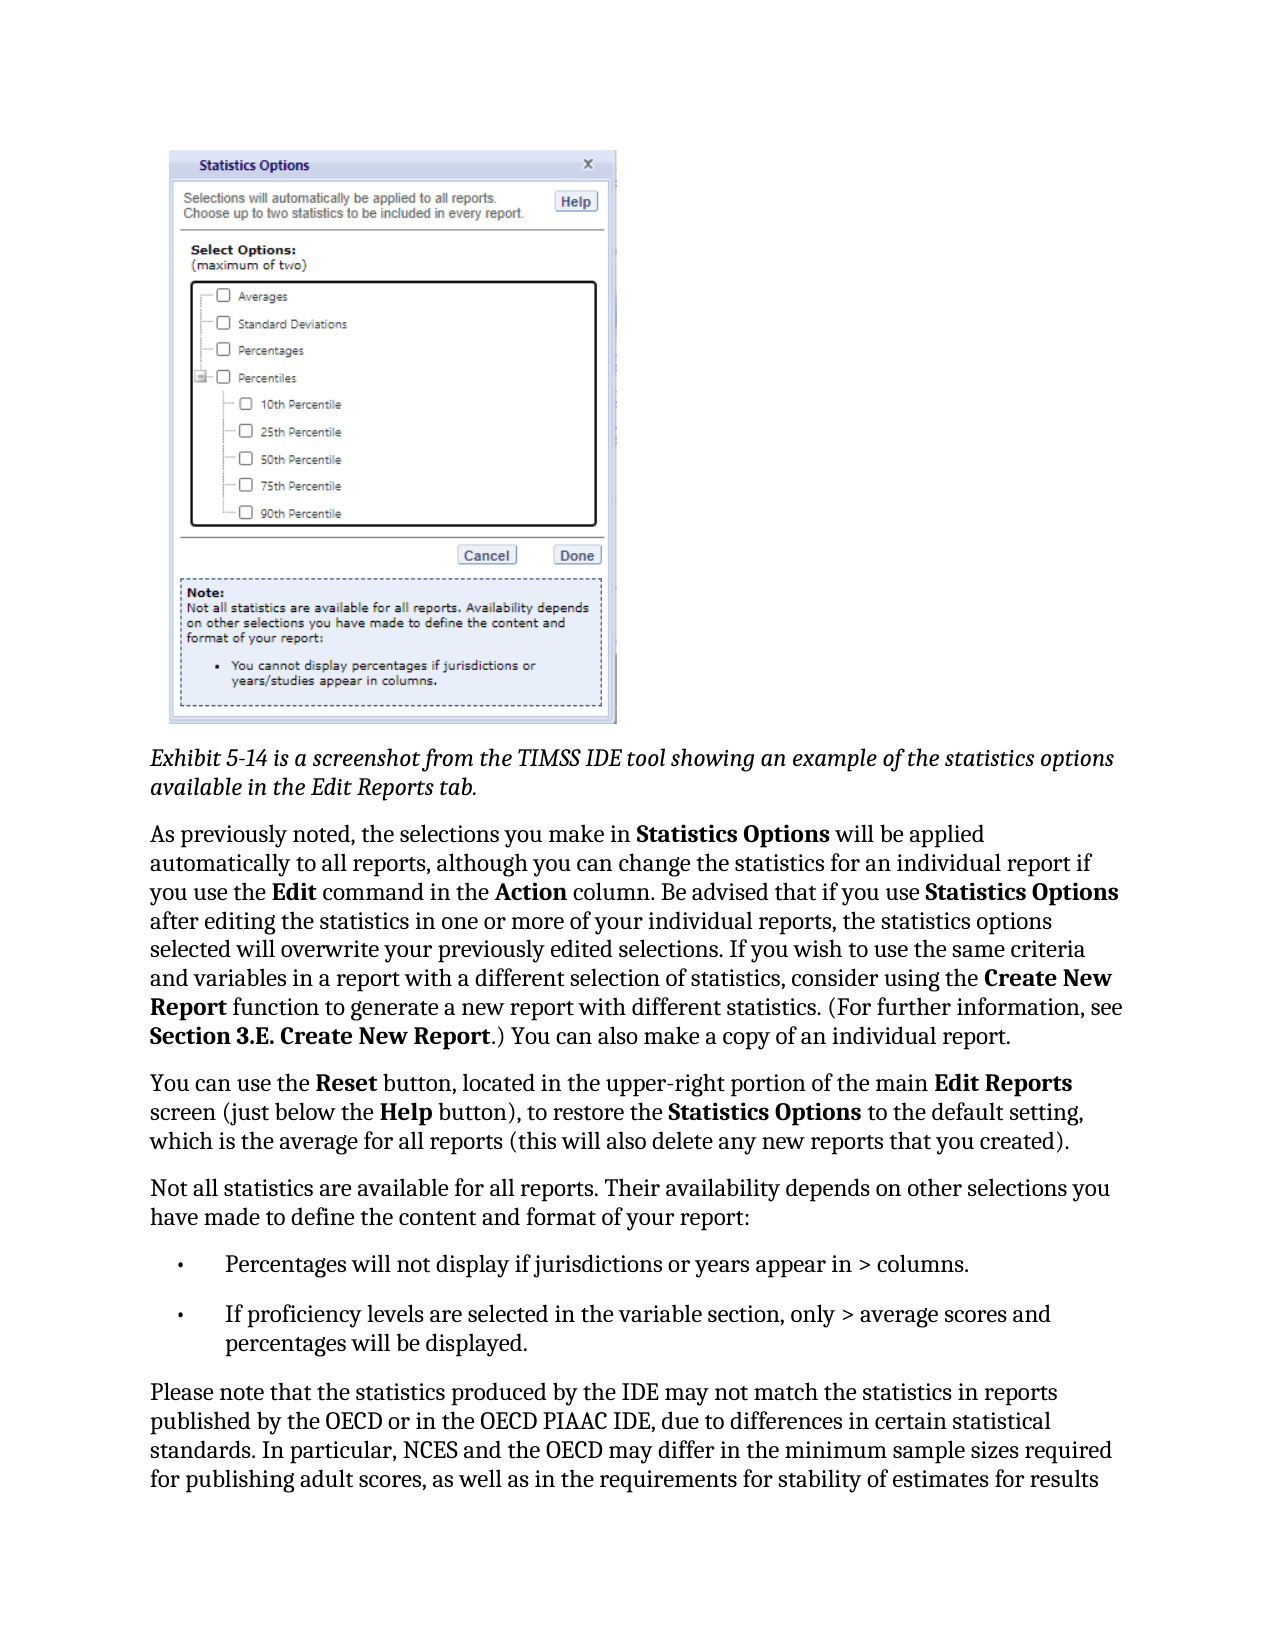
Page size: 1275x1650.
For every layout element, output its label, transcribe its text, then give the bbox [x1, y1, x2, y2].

picture [168, 150, 617, 724]
text Exhibit 5-14 is a screenshot from the TIMSS IDE tool showing an example of the statistics options available in the Edit Reports tab. [150, 744, 1125, 802]
list Percentages will not display if jurisdictions or years appear in > columns. [175, 1250, 1125, 1279]
text You can use the Reset button, located in the upper-right portion of the main Edit Reports screen (just below the Help button), to restore the Statistics Options to the default setting, which is the average for all reports (this will also delete any new reports that you created). [150, 1069, 1125, 1155]
list If proficiency levels are selected in the variable section, only > average scores and percentages will be displayed. [175, 1300, 1125, 1357]
text As previously noted, the selections you make in Statistics Options will be applied automatically to all reports, although you can change the statistics for an individual report if you use the Edit command in the Action column. Be advised that if you use Statistics Options after editing the statistics in one or more of your individual reports, the statistics options selected will overwrite your previously edited selections. If you wish to use the same criteria and variables in a report with a different selection of statistics, consider using the Create New Report function to generate a new report with different statistics. (For further information, see Section 3.E. Create New Report.) You can also make a copy of an individual report. [150, 820, 1125, 1050]
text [150, 1378, 1125, 1493]
text Not all statistics are available for all reports. Their availability depends on other selections you have made to define the content and format of your report: [150, 1174, 1125, 1232]
